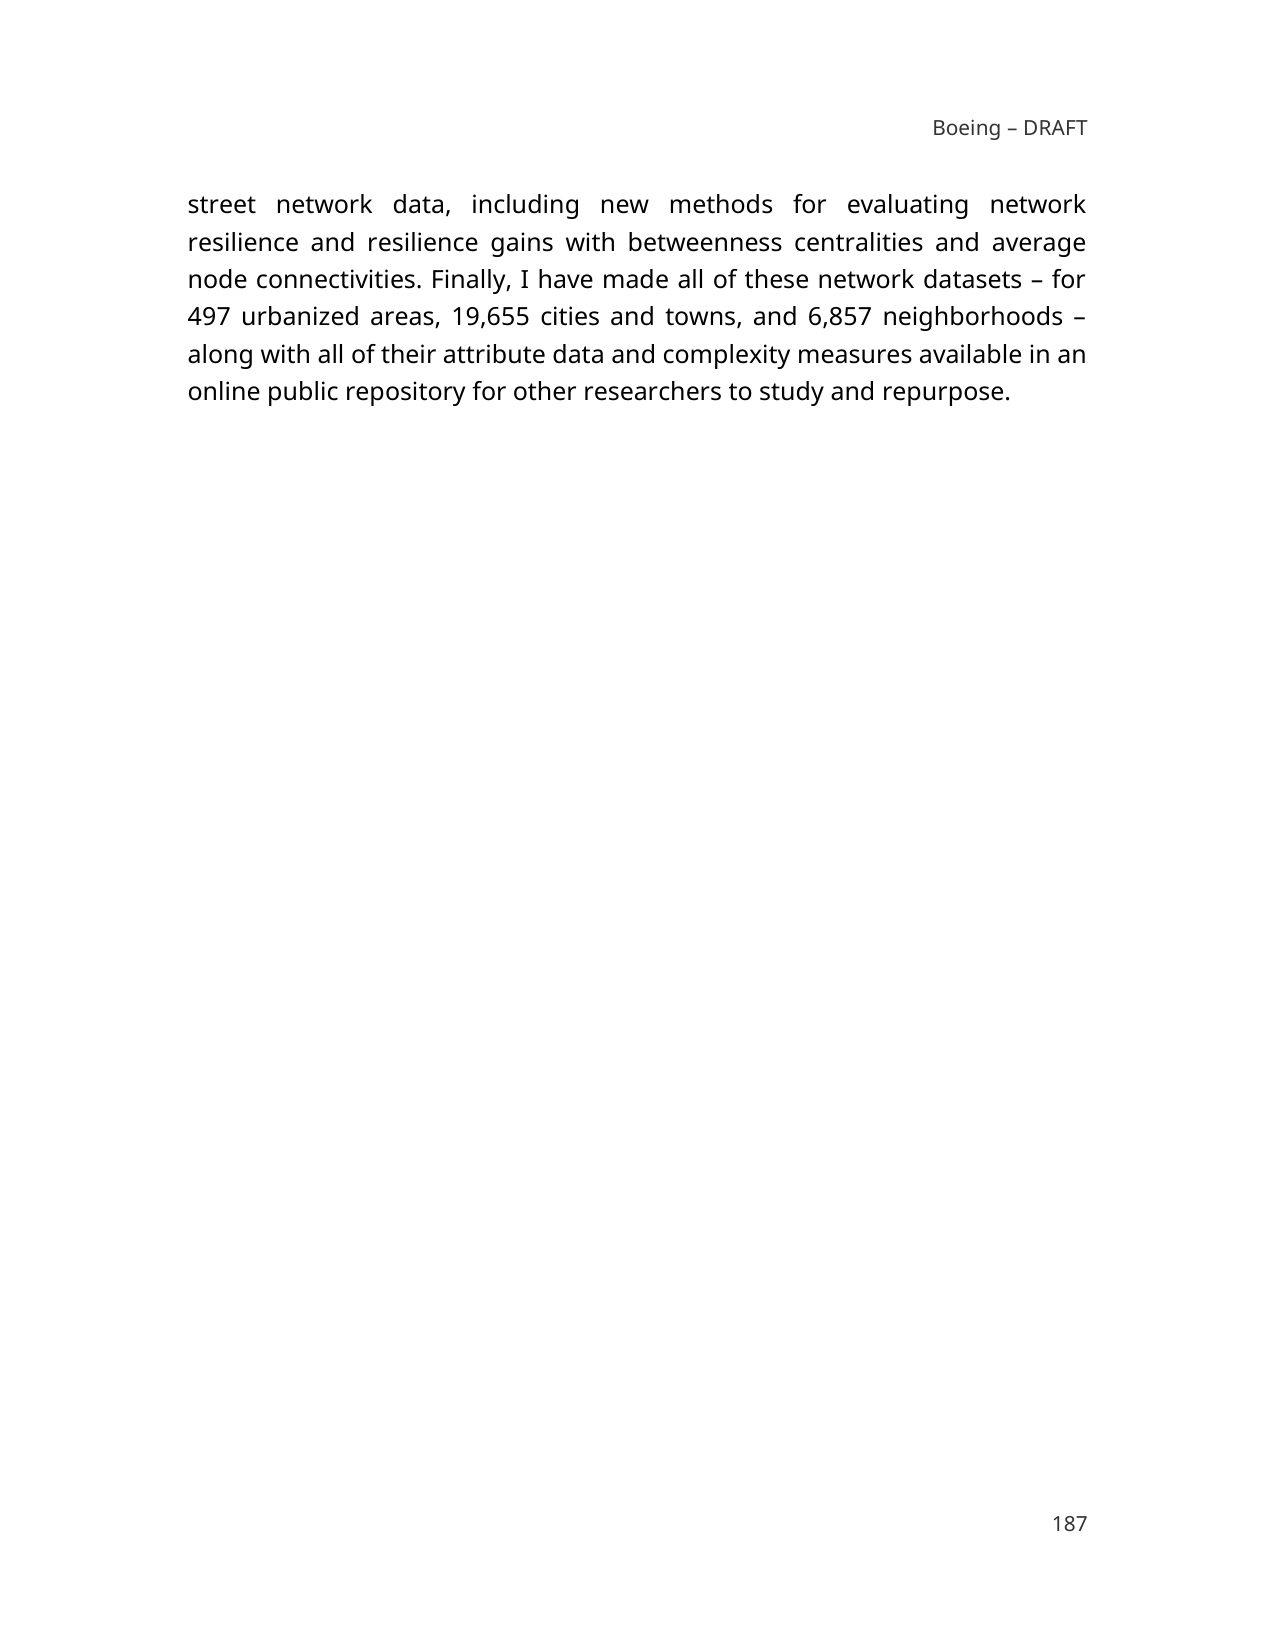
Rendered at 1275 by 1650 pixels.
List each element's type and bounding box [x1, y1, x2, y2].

text [187, 187, 1087, 408]
